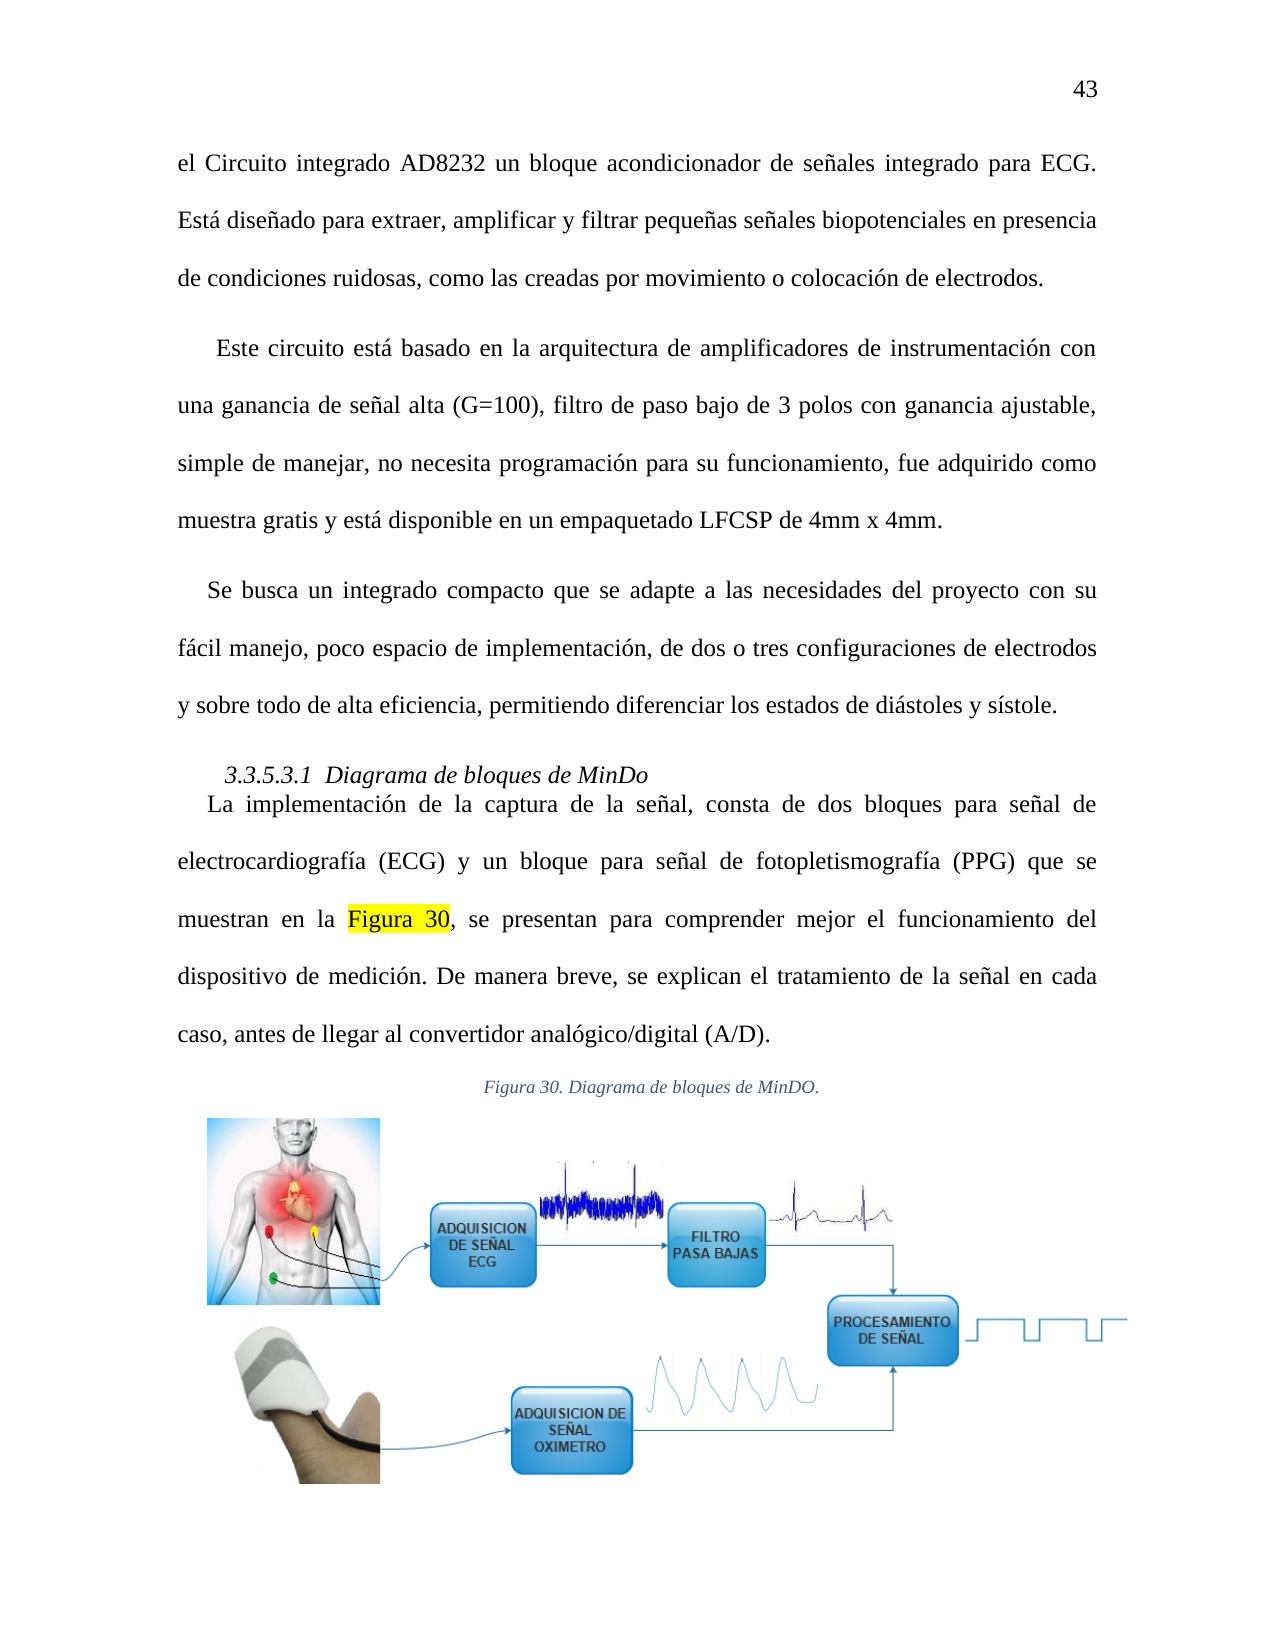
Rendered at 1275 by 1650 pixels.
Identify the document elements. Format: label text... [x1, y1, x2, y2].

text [177, 148, 1098, 291]
subtitle Diagrama de bloques de MinDo [177, 760, 1098, 789]
picture [206, 1118, 1128, 1484]
text Este circuito está basado en la arquitectura de amplificadores de instrumentación con una ganancia de señal alta (G=100), filtro de paso bajo de 3 polos con ganancia ajustable, simple de manejar, no necesita programación para su funcionamiento, fue adquirido como muestra gratis y está disponible en un empaquetado LFCSP de 4mm x 4mm. [177, 333, 1098, 534]
text Figura 30. Diagrama de bloques de MinDO. [177, 1076, 1098, 1098]
text La implementación de la captura de la señal, consta de dos bloques para señal de electrocardiografía (ECG) y un bloque para señal de fotopletismografía (PPG) que se muestran en la Figura 28, se presentan para comprender mejor el funcionamiento del dispositivo de medición. De manera breve, se explican el tratamiento de la señal en cada caso, antes de llegar al convertidor analógico/digital (A/D). [177, 789, 1098, 1048]
text Se busca un integrado compacto que se adapte a las necesidades del proyecto con su fácil manejo, poco espacio de implementación, de dos o tres configuraciones de electrodos y sobre todo de alta eficiencia, permitiendo diferenciar los estados de diástoles y sístole. [177, 575, 1098, 719]
